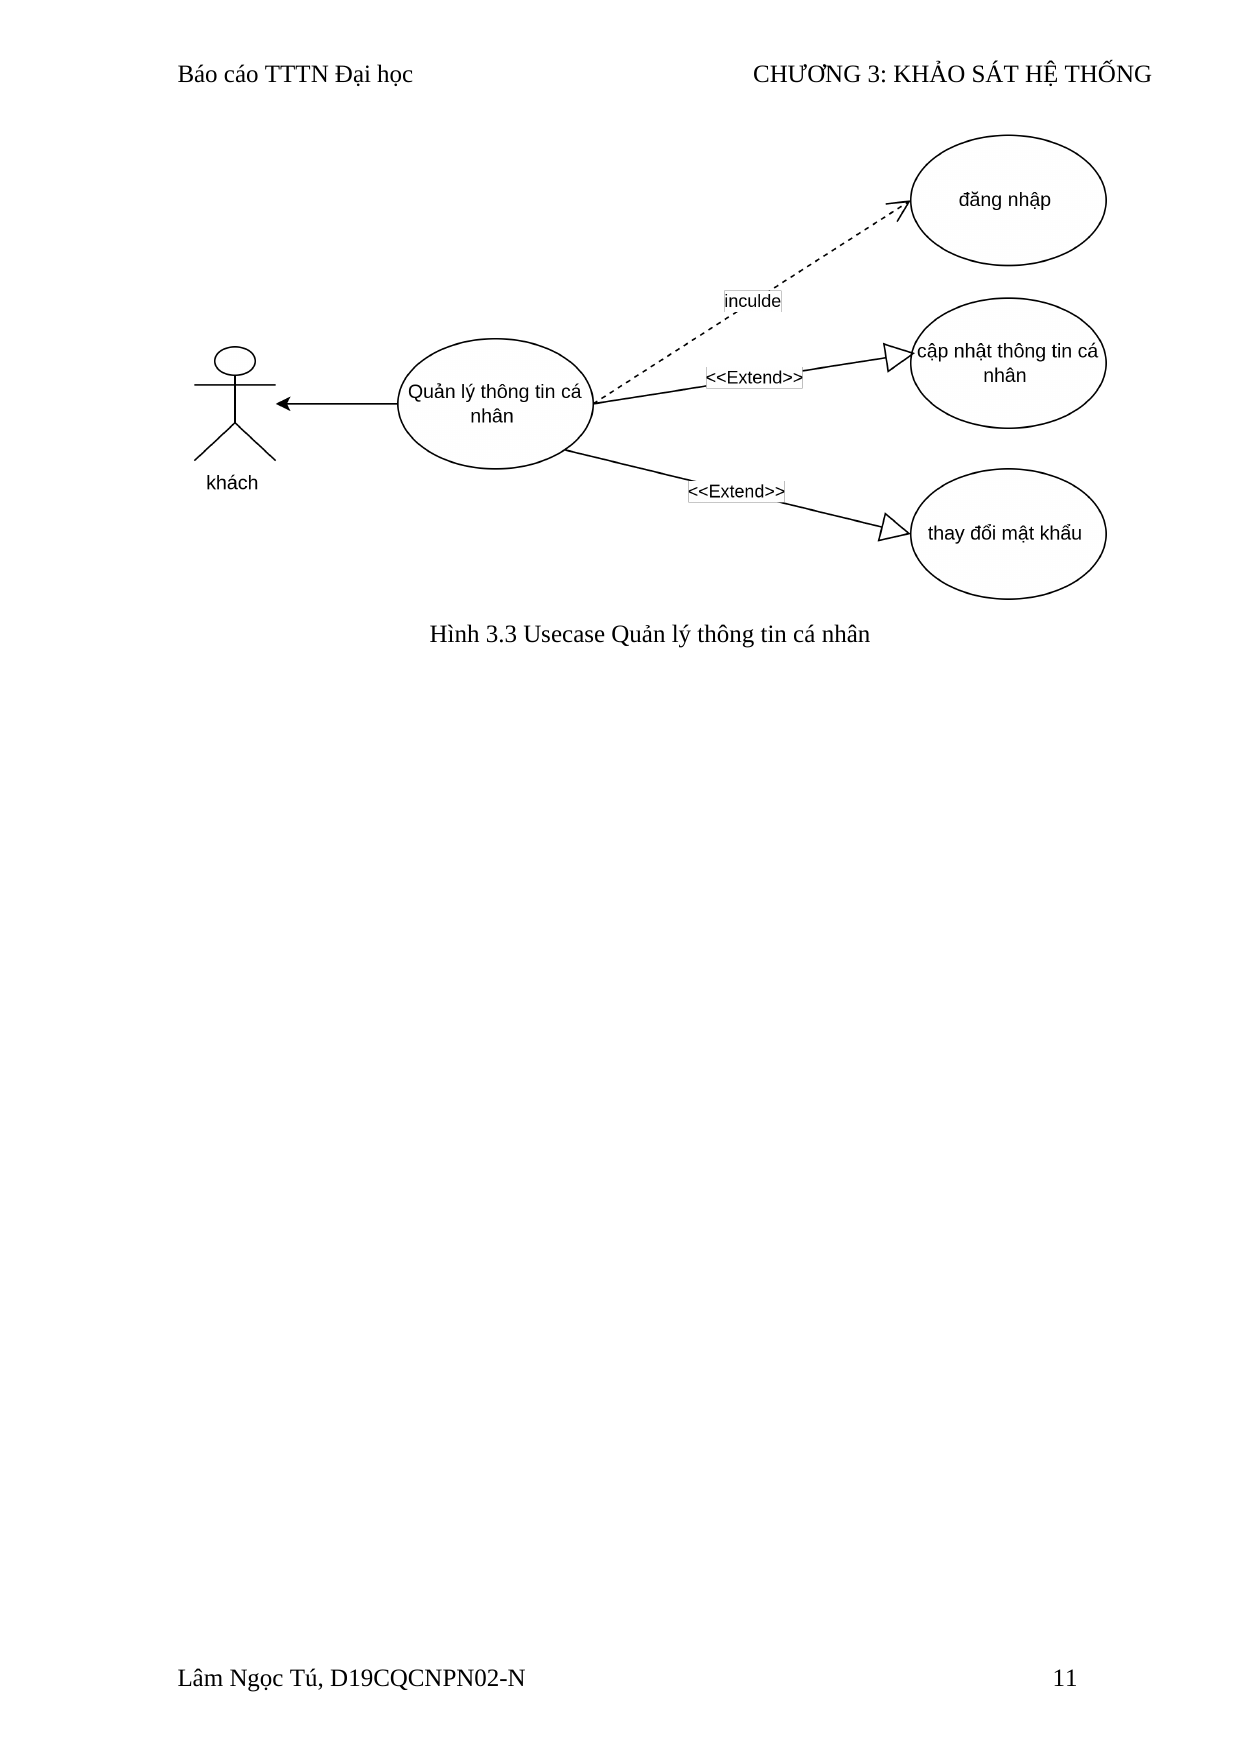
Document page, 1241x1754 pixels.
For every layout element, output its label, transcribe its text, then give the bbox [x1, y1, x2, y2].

picture [177, 118, 1123, 616]
subtitle Hình 3.3 Usecase Quản lý thông tin cá nhân [177, 616, 1122, 647]
